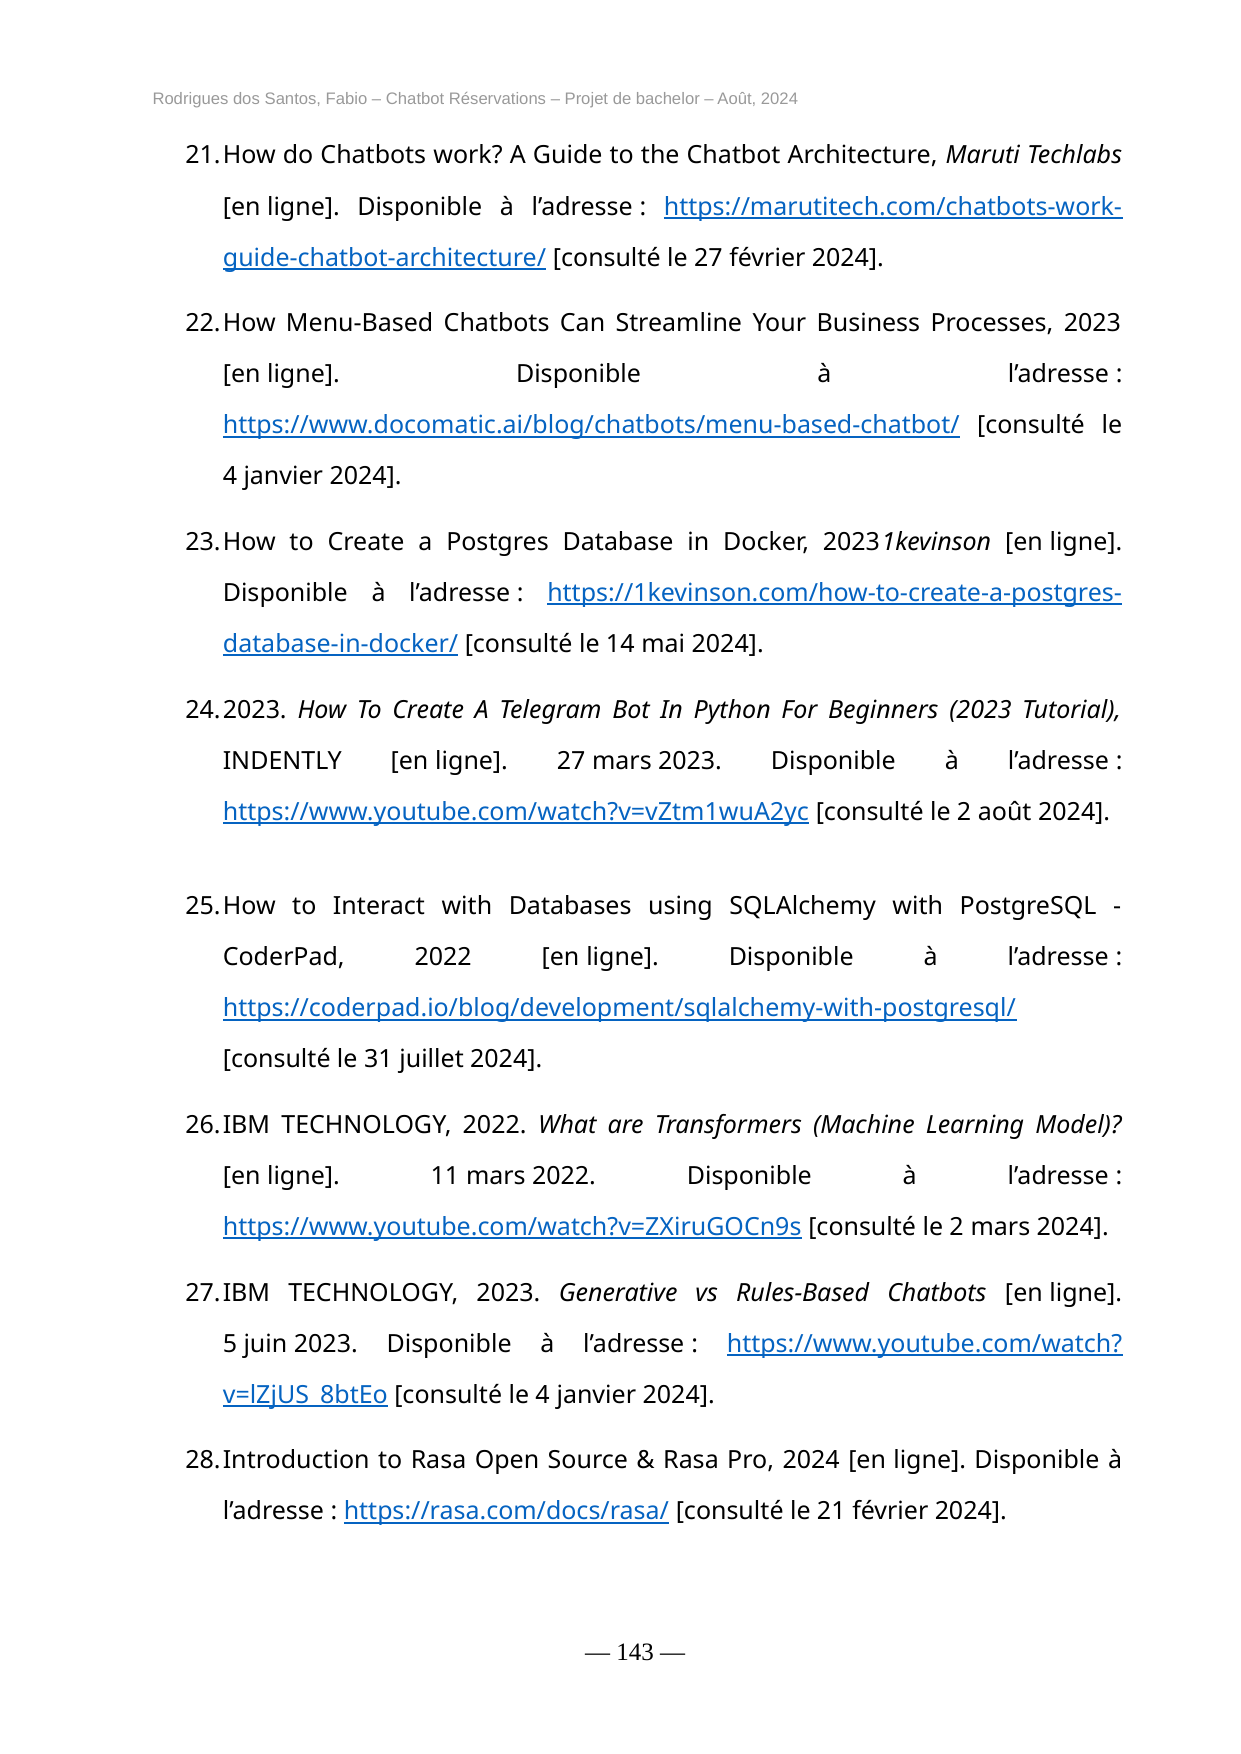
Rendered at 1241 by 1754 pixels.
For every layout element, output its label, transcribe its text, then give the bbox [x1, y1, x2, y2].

list Introduction to Rasa Open Source & Rasa Pro, 2024 [en ligne]. Disponible à l’adresse : https://rasa.com/docs/rasa/ [consulté le 21 février 2024]. [185, 1442, 1122, 1527]
list 2023. How To Create A Telegram Bot In Python For Beginners (2023 Tutorial), INDENTLY [en ligne]. 27 mars 2023. Disponible à l’adresse : https://www.youtube.com/watch?v=vZtm1wuA2yc [consulté le 2 août 2024]. [185, 691, 1122, 827]
list How do Chatbots work? A Guide to the Chatbot Architecture, Maruti Techlabs [en ligne]. Disponible à l’adresse : https://marutitech.com/chatbots-work-guide-chatbot-architecture/ [consulté le 27 février 2024]. [185, 137, 1122, 273]
list How Menu-Based Chatbots Can Streamline Your Business Processes, 2023 [en ligne]. Disponible à l’adresse : https://www.docomatic.ai/blog/chatbots/menu-based-chatbot/ [consulté le 4 janvier 2024]. [185, 305, 1122, 492]
list IBM TECHNOLOGY, 2022. What are Transformers (Machine Learning Model)? [en ligne]. 11 mars 2022. Disponible à l’adresse : https://www.youtube.com/watch?v=ZXiruGOCn9s [consulté le 2 mars 2024]. [185, 1107, 1122, 1243]
list IBM TECHNOLOGY, 2023. Generative vs Rules-Based Chatbots [en ligne]. 5 juin 2023. Disponible à l’adresse : https://www.youtube.com/watch?v=lZjUS_8btEo [consulté le 4 janvier 2024]. [185, 1274, 1122, 1410]
list How to Create a Postgres Database in Docker, 20231kevinson [en ligne]. Disponible à l’adresse : https://1kevinson.com/how-to-create-a-postgres-database-in-docker/ [consulté le 14 mai 2024]. [185, 524, 1122, 660]
list How to Interact with Databases using SQLAlchemy with PostgreSQL - CoderPad, 2022 [en ligne]. Disponible à l’adresse : https://coderpad.io/blog/development/sqlalchemy-with-postgresql/ [consulté le 31 juillet 2024]. [185, 888, 1122, 1075]
